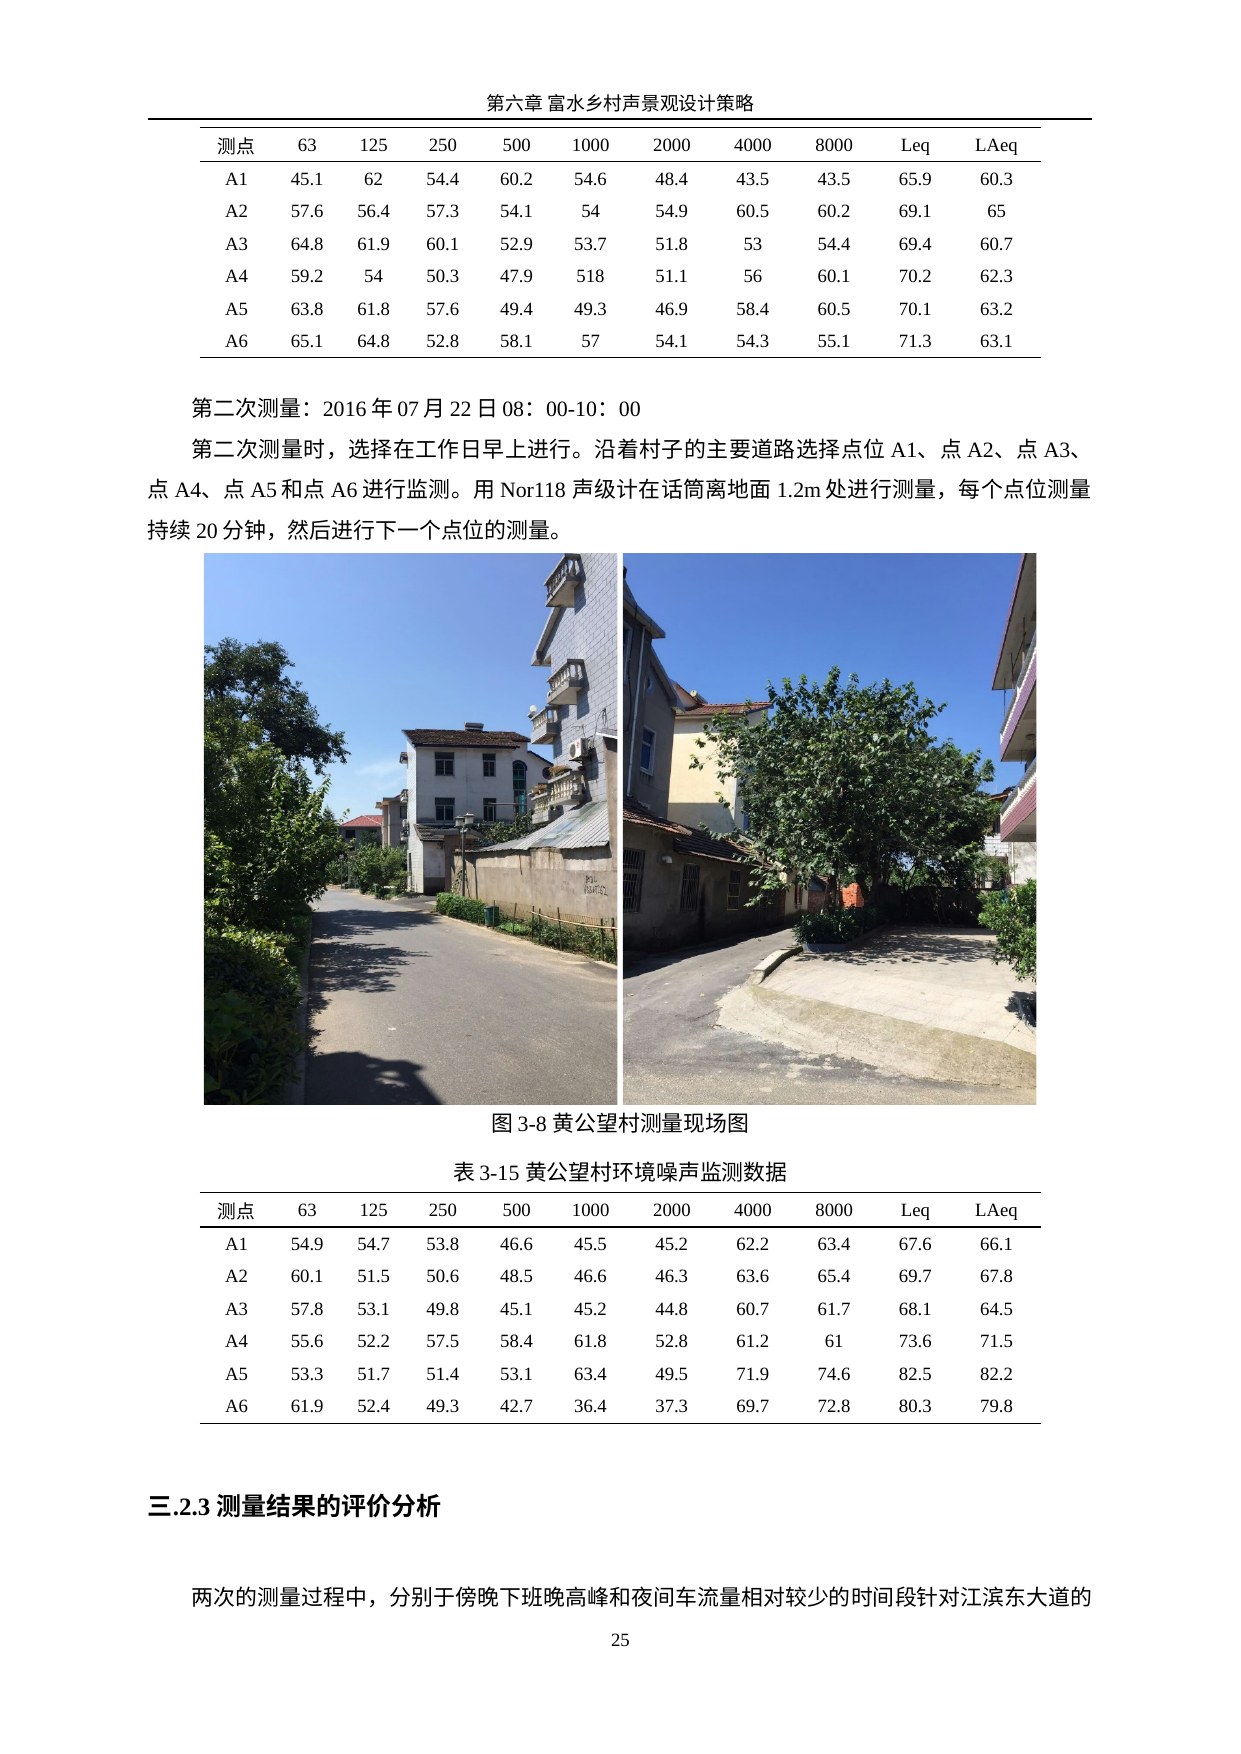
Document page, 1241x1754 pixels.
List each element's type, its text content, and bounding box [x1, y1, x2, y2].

table_cell 63.1 [952, 325, 1041, 357]
table_cell 54 [553, 195, 627, 227]
table_cell 49.4 [480, 292, 553, 325]
table_cell 54.4 [790, 227, 878, 260]
picture [622, 553, 1037, 1105]
table_cell A3 [200, 227, 273, 260]
table_cell 57.6 [273, 195, 341, 227]
table_cell 62 [341, 162, 406, 195]
table_cell 69.4 [878, 227, 952, 260]
table_cell 54.3 [716, 325, 789, 357]
table_cell 51.5 [341, 1260, 406, 1292]
table_cell A5 [200, 292, 273, 325]
table_cell 73.6 [878, 1325, 952, 1357]
table_cell 69.7 [878, 1260, 952, 1292]
table_cell 63.2 [952, 292, 1041, 325]
table_cell 65 [952, 195, 1041, 227]
table_cell 53.8 [406, 1228, 479, 1260]
table_cell 70.2 [878, 260, 952, 292]
table_header 250 [406, 128, 479, 161]
table_cell 71.5 [952, 1325, 1041, 1357]
table_cell 64.8 [341, 325, 406, 357]
table_cell 58.1 [480, 325, 553, 357]
table_cell 46.6 [480, 1228, 553, 1260]
table_cell 518 [553, 260, 627, 292]
table_cell 45.1 [273, 162, 341, 195]
table_header 4000 [716, 128, 789, 161]
table_cell 56.4 [341, 195, 406, 227]
table_cell 61.2 [716, 1325, 789, 1357]
table_cell 51.4 [406, 1358, 479, 1390]
table_cell 58.4 [480, 1325, 553, 1357]
table_header 63 [273, 128, 341, 161]
table_cell 67.6 [878, 1228, 952, 1260]
table_cell 49.3 [553, 292, 627, 325]
table_header 测点 [200, 1193, 273, 1226]
table_cell 43.5 [716, 162, 789, 195]
table_header 2000 [627, 128, 716, 161]
table_cell 61.8 [341, 292, 406, 325]
table_cell 60.2 [790, 195, 878, 227]
table_cell 52.2 [341, 1325, 406, 1357]
table_cell 66.1 [952, 1228, 1041, 1260]
text 表3-15 黄公望村环境噪声监测数据 [148, 1154, 1092, 1187]
table_cell 46.6 [553, 1260, 627, 1292]
table_cell 51.7 [341, 1358, 406, 1390]
table_header Leq [878, 1193, 952, 1226]
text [148, 1580, 1092, 1612]
table_header 500 [480, 1193, 553, 1226]
table_cell 53.1 [480, 1358, 553, 1390]
table_cell 63.4 [553, 1358, 627, 1390]
table_cell 49.8 [406, 1293, 479, 1325]
table_cell 53 [716, 227, 789, 260]
table_cell 61.7 [790, 1293, 878, 1325]
table_cell A6 [200, 1390, 273, 1422]
table_cell 47.9 [480, 260, 553, 292]
table_cell 60.1 [406, 227, 479, 260]
table_cell A1 [200, 1228, 273, 1260]
table_cell 48.5 [480, 1260, 553, 1292]
table_cell 67.8 [952, 1260, 1041, 1292]
table_cell 53.1 [341, 1293, 406, 1325]
table_cell 71.9 [716, 1358, 789, 1390]
table_cell 57.8 [273, 1293, 341, 1325]
table_cell 82.5 [878, 1358, 952, 1390]
table_cell 63.6 [716, 1260, 789, 1292]
table_cell 71.3 [878, 325, 952, 357]
table_cell 54.9 [627, 195, 716, 227]
table_cell 61 [790, 1325, 878, 1357]
table_cell 72.8 [790, 1390, 878, 1422]
table_cell 60.2 [480, 162, 553, 195]
picture [203, 553, 618, 1105]
table_cell 61.8 [553, 1325, 627, 1357]
table_cell 51.8 [627, 227, 716, 260]
table_cell 63.4 [790, 1228, 878, 1260]
table_cell 54.1 [627, 325, 716, 357]
table_cell 54.1 [480, 195, 553, 227]
table_cell 45.5 [553, 1228, 627, 1260]
table_cell 82.2 [952, 1358, 1041, 1390]
table_cell 57.5 [406, 1325, 479, 1357]
table_cell 46.3 [627, 1260, 716, 1292]
text 图3-8 黄公望村测量现场图 [148, 1105, 1092, 1138]
table_cell 54.9 [273, 1228, 341, 1260]
table_cell 60.7 [952, 227, 1041, 260]
table_cell 65.4 [790, 1260, 878, 1292]
table_cell 79.8 [952, 1390, 1041, 1422]
text 测量结果的评价分析 [148, 1472, 1092, 1537]
table_cell 46.9 [627, 292, 716, 325]
table_header 1000 [553, 1193, 627, 1226]
table_cell 36.4 [553, 1390, 627, 1422]
table_cell 48.4 [627, 162, 716, 195]
table_cell 49.3 [406, 1390, 479, 1422]
table_cell 44.8 [627, 1293, 716, 1325]
table_cell 51.1 [627, 260, 716, 292]
table_cell 54.7 [341, 1228, 406, 1260]
table_cell 64.8 [273, 227, 341, 260]
table_cell 55.1 [790, 325, 878, 357]
table_cell 56 [716, 260, 789, 292]
table_cell A3 [200, 1293, 273, 1325]
table_header 4000 [716, 1193, 789, 1226]
table_cell A5 [200, 1358, 273, 1390]
table_cell 50.3 [406, 260, 479, 292]
table_cell 52.8 [406, 325, 479, 357]
table_cell 57 [553, 325, 627, 357]
table_cell 68.1 [878, 1293, 952, 1325]
table_cell 54.4 [406, 162, 479, 195]
table_cell 62.3 [952, 260, 1041, 292]
table_cell 52.4 [341, 1390, 406, 1422]
table_cell 54.6 [553, 162, 627, 195]
table_cell 53.3 [273, 1358, 341, 1390]
table_cell 45.2 [553, 1293, 627, 1325]
table_cell A6 [200, 325, 273, 357]
table_header 500 [480, 128, 553, 161]
table_cell 69.7 [716, 1390, 789, 1422]
table_cell A2 [200, 1260, 273, 1292]
table_cell 63.8 [273, 292, 341, 325]
table_cell 45.1 [480, 1293, 553, 1325]
table_cell 60.1 [790, 260, 878, 292]
table_cell 60.3 [952, 162, 1041, 195]
table_cell 80.3 [878, 1390, 952, 1422]
table_header 125 [341, 1193, 406, 1226]
table_cell 61.9 [341, 227, 406, 260]
table_cell 54 [341, 260, 406, 292]
table_cell 65.9 [878, 162, 952, 195]
table_cell 52.9 [480, 227, 553, 260]
table_cell 50.6 [406, 1260, 479, 1292]
table_cell 52.8 [627, 1325, 716, 1357]
table_header Leq [878, 128, 952, 161]
table_cell A1 [200, 162, 273, 195]
table_header 2000 [627, 1193, 716, 1226]
table_cell 60.7 [716, 1293, 789, 1325]
table_cell 45.2 [627, 1228, 716, 1260]
table_header 125 [341, 128, 406, 161]
table_cell 69.1 [878, 195, 952, 227]
table_cell 60.5 [790, 292, 878, 325]
text 第二次测量时，选择在工作日早上进行。沿着村子的主要道路选择点位A1、点A2、点A3、点A4、点A5和点A6进行监测。用Nor118 声级计在话筒离地面1.2m处进行测量，每个点位测量持续20分钟，然后进行下一个点位的测量。 [148, 431, 1092, 545]
table_cell 60.5 [716, 195, 789, 227]
table_cell A2 [200, 195, 273, 227]
table_cell 58.4 [716, 292, 789, 325]
table_header 8000 [790, 128, 878, 161]
table_cell 57.6 [406, 292, 479, 325]
table_cell 49.5 [627, 1358, 716, 1390]
table_cell 43.5 [790, 162, 878, 195]
table_header 测点 [200, 128, 273, 161]
table_header 63 [273, 1193, 341, 1226]
table_header 8000 [790, 1193, 878, 1226]
table_cell 37.3 [627, 1390, 716, 1422]
table_cell 70.1 [878, 292, 952, 325]
table_cell 55.6 [273, 1325, 341, 1357]
table_cell 60.1 [273, 1260, 341, 1292]
table_cell 65.1 [273, 325, 341, 357]
table_cell 61.9 [273, 1390, 341, 1422]
table_header LAeq [952, 1193, 1041, 1226]
table_cell 57.3 [406, 195, 479, 227]
table_header 1000 [553, 128, 627, 161]
table_cell 64.5 [952, 1293, 1041, 1325]
table_header 250 [406, 1193, 479, 1226]
table_cell A4 [200, 1325, 273, 1357]
table_cell A4 [200, 260, 273, 292]
table_header LAeq [952, 128, 1041, 161]
table_cell 53.7 [553, 227, 627, 260]
text 第二次测量：2016年07月22日08：00-10：00 [148, 391, 1092, 423]
table_cell 42.7 [480, 1390, 553, 1422]
table_cell 62.2 [716, 1228, 789, 1260]
table_cell 59.2 [273, 260, 341, 292]
table_cell 74.6 [790, 1358, 878, 1390]
